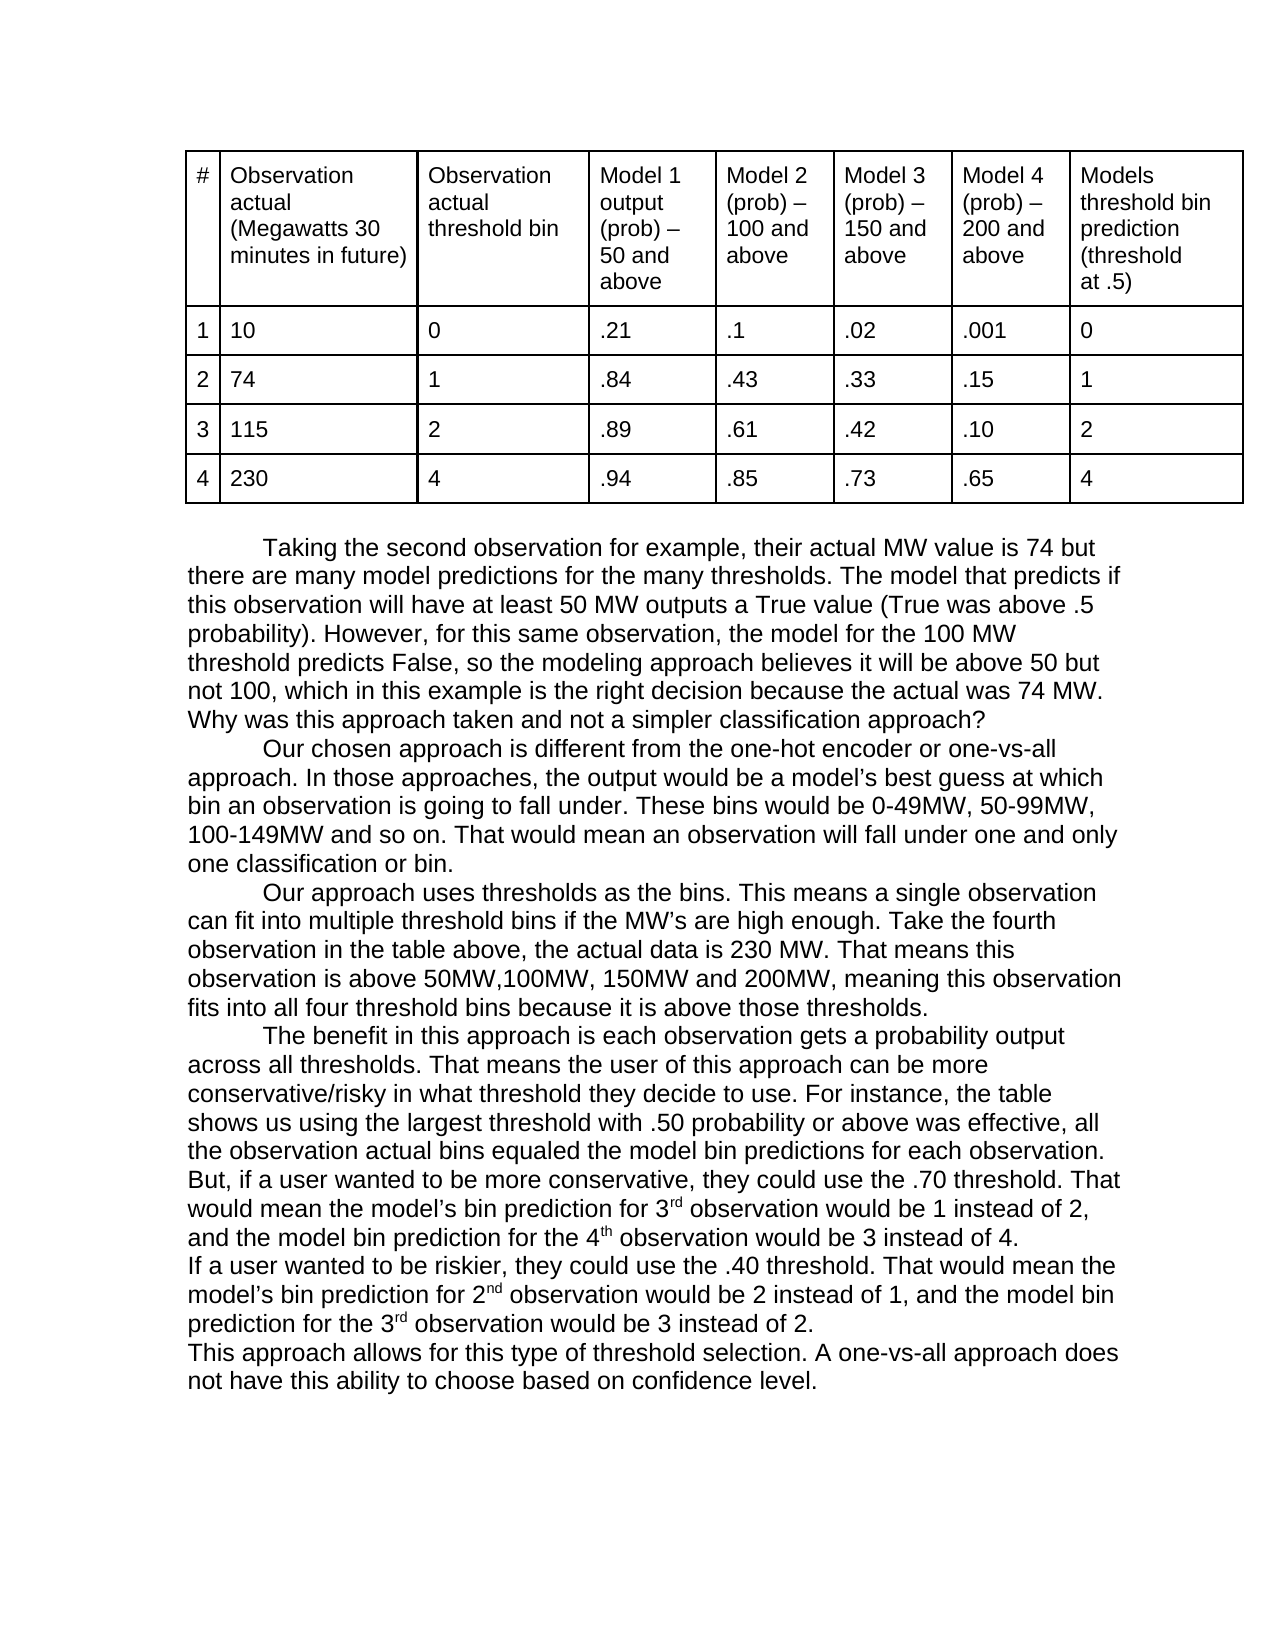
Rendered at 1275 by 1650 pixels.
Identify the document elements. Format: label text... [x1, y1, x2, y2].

table_header Model 4 (prob) – 200 and above [953, 152, 1069, 305]
text This approach allows for this type of threshold selection. A one-vs-all approach does not have this ability to choose based on confidence level. [187, 1338, 1125, 1395]
table_header Models threshold bin prediction (threshold at .5) [1071, 152, 1242, 305]
table_cell .1 [717, 307, 833, 354]
table_header Observation actual threshold bin [419, 152, 588, 305]
table_cell 74 [221, 356, 416, 403]
table_cell .94 [590, 455, 715, 502]
table_cell 115 [221, 405, 416, 452]
text Our chosen approach is different from the one-hot encoder or one-vs-all approach. In those approaches, the output would be a model’s best guess at which bin an observation is going to fall under. These bins would be 0-49MW, 50-99MW, 100-149MW and so on. That would mean an observation will fall under one and only one classification or bin. [187, 734, 1125, 878]
table_cell .42 [835, 405, 951, 452]
table_header Observation actual (Megawatts 30 minutes in future) [221, 152, 416, 305]
text Why was this approach taken and not a simpler classification approach? [187, 705, 1125, 734]
table_cell .73 [835, 455, 951, 502]
table_cell .89 [590, 405, 715, 452]
table_cell 4 [187, 455, 219, 502]
text The benefit in this approach is each observation gets a probability output across all thresholds. That means the user of this approach can be more conservative/risky in what threshold they decide to use. For instance, the table shows us using the largest threshold with .50 probability or above was effective, all the observation actual bins equaled the model bin predictions for each observation. [187, 1021, 1125, 1165]
table_header Model 3 (prob) – 150 and above [835, 152, 951, 305]
table_cell 2 [419, 405, 588, 452]
table_cell 230 [221, 455, 416, 502]
text If a user wanted to be riskier, they could use the .40 threshold. That would mean the model’s bin prediction for 2nd observation would be 2 instead of 1, and the model bin prediction for the 3rd observation would be 3 instead of 2. [187, 1251, 1125, 1338]
table_header Model 2 (prob) – 100 and above [717, 152, 833, 305]
table_cell .001 [953, 307, 1069, 354]
table_cell 3 [187, 405, 219, 452]
table_cell 1 [1071, 356, 1242, 403]
text Our approach uses thresholds as the bins. This means a single observation can fit into multiple threshold bins if the MW’s are high enough. Take the fourth observation in the table above, the actual data is 230 MW. That means this observation is above 50MW,100MW, 150MW and 200MW, meaning this observation fits into all four threshold bins because it is above those thresholds. [187, 878, 1125, 1021]
table_cell .21 [590, 307, 715, 354]
table_cell 2 [187, 356, 219, 403]
text But, if a user wanted to be more conservative, they could use the .70 threshold. That would mean the model’s bin prediction for 3rd observation would be 1 instead of 2, and the model bin prediction for the 4th observation would be 3 instead of 4. [187, 1165, 1125, 1251]
table_cell .85 [717, 455, 833, 502]
table_cell 0 [419, 307, 588, 354]
table_cell 4 [419, 455, 588, 502]
table_cell .10 [953, 405, 1069, 452]
table_cell 1 [187, 307, 219, 354]
table_cell .33 [835, 356, 951, 403]
table_cell .65 [953, 455, 1069, 502]
table_cell .84 [590, 356, 715, 403]
table_header # [187, 152, 219, 305]
table_cell 10 [221, 307, 416, 354]
table_cell .15 [953, 356, 1069, 403]
table_cell 4 [1071, 455, 1242, 502]
table_cell 0 [1071, 307, 1242, 354]
table_cell 1 [419, 356, 588, 403]
table_cell .61 [717, 405, 833, 452]
table_header Model 1 output (prob) – 50 and above [590, 152, 715, 305]
text Taking the second observation for example, their actual MW value is 74 but there are many model predictions for the many thresholds. The model that predicts if this observation will have at least 50 MW outputs a True value (True was above .5 probability). However, for this same observation, the model for the 100 MW threshold predicts False, so the modeling approach believes it will be above 50 but not 100, which in this example is the right decision because the actual was 74 MW. [187, 533, 1125, 705]
table_cell .02 [835, 307, 951, 354]
table_cell 2 [1071, 405, 1242, 452]
table_cell .43 [717, 356, 833, 403]
